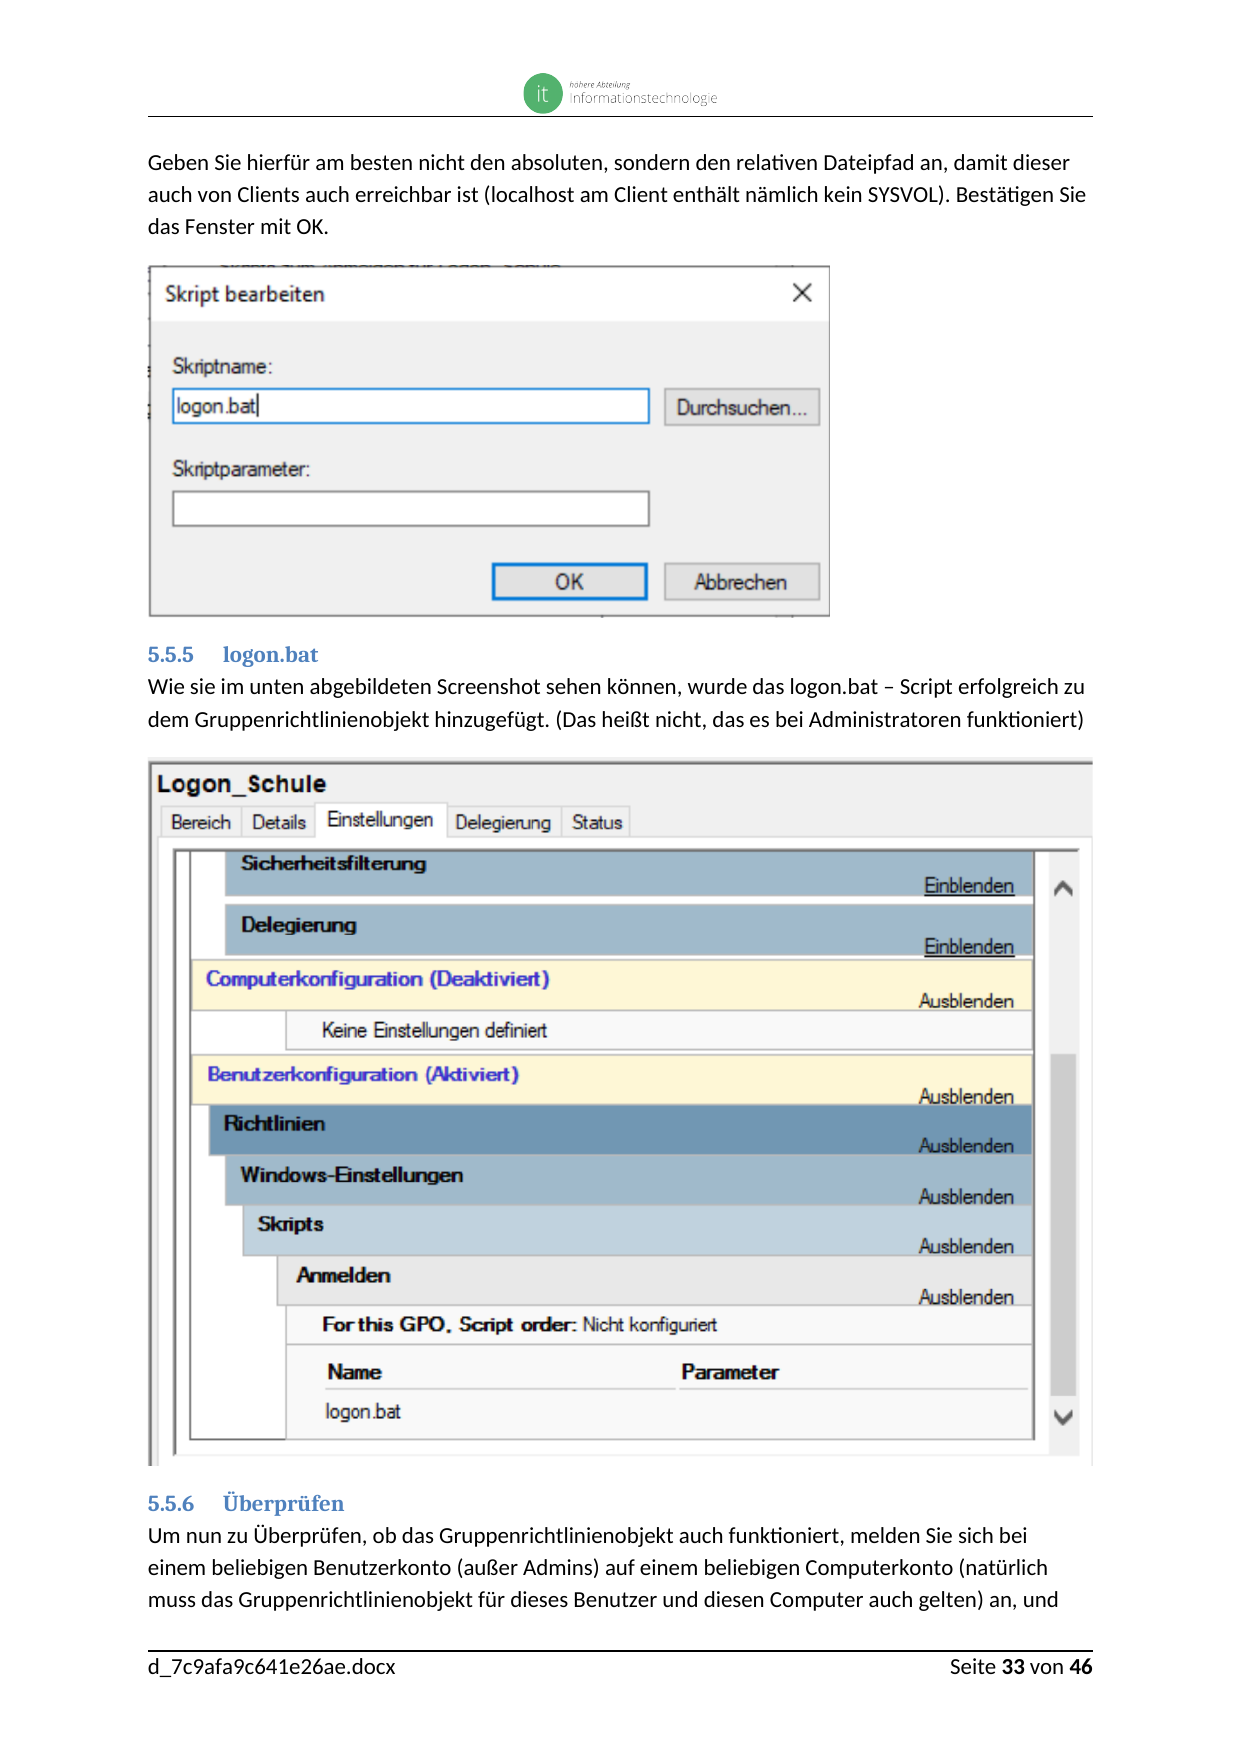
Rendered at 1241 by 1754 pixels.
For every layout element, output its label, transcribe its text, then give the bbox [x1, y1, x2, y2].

subtitle Überprüfen [148, 1491, 1093, 1517]
picture [147, 265, 830, 618]
text Geben Sie hierfür am besten nicht den absoluten, sondern den relativen Dateipfad an, damit dieser auch von Clients auch erreichbar ist (localhost am Client enthält nämlich kein SYSVOL). Bestätigen Sie das Fenster mit OK. [148, 148, 1093, 240]
subtitle logon.bat [148, 642, 1093, 669]
picture [523, 73, 717, 114]
picture [147, 757, 1093, 1466]
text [148, 1521, 1093, 1613]
text Wie sie im unten abgebildeten Screenshot sehen können, wurde das logon.bat – Script erfolgreich zu dem Gruppenrichtlinienobjekt hinzugefügt. (Das heißt nicht, das es bei Administratoren funktioniert) [148, 672, 1093, 733]
